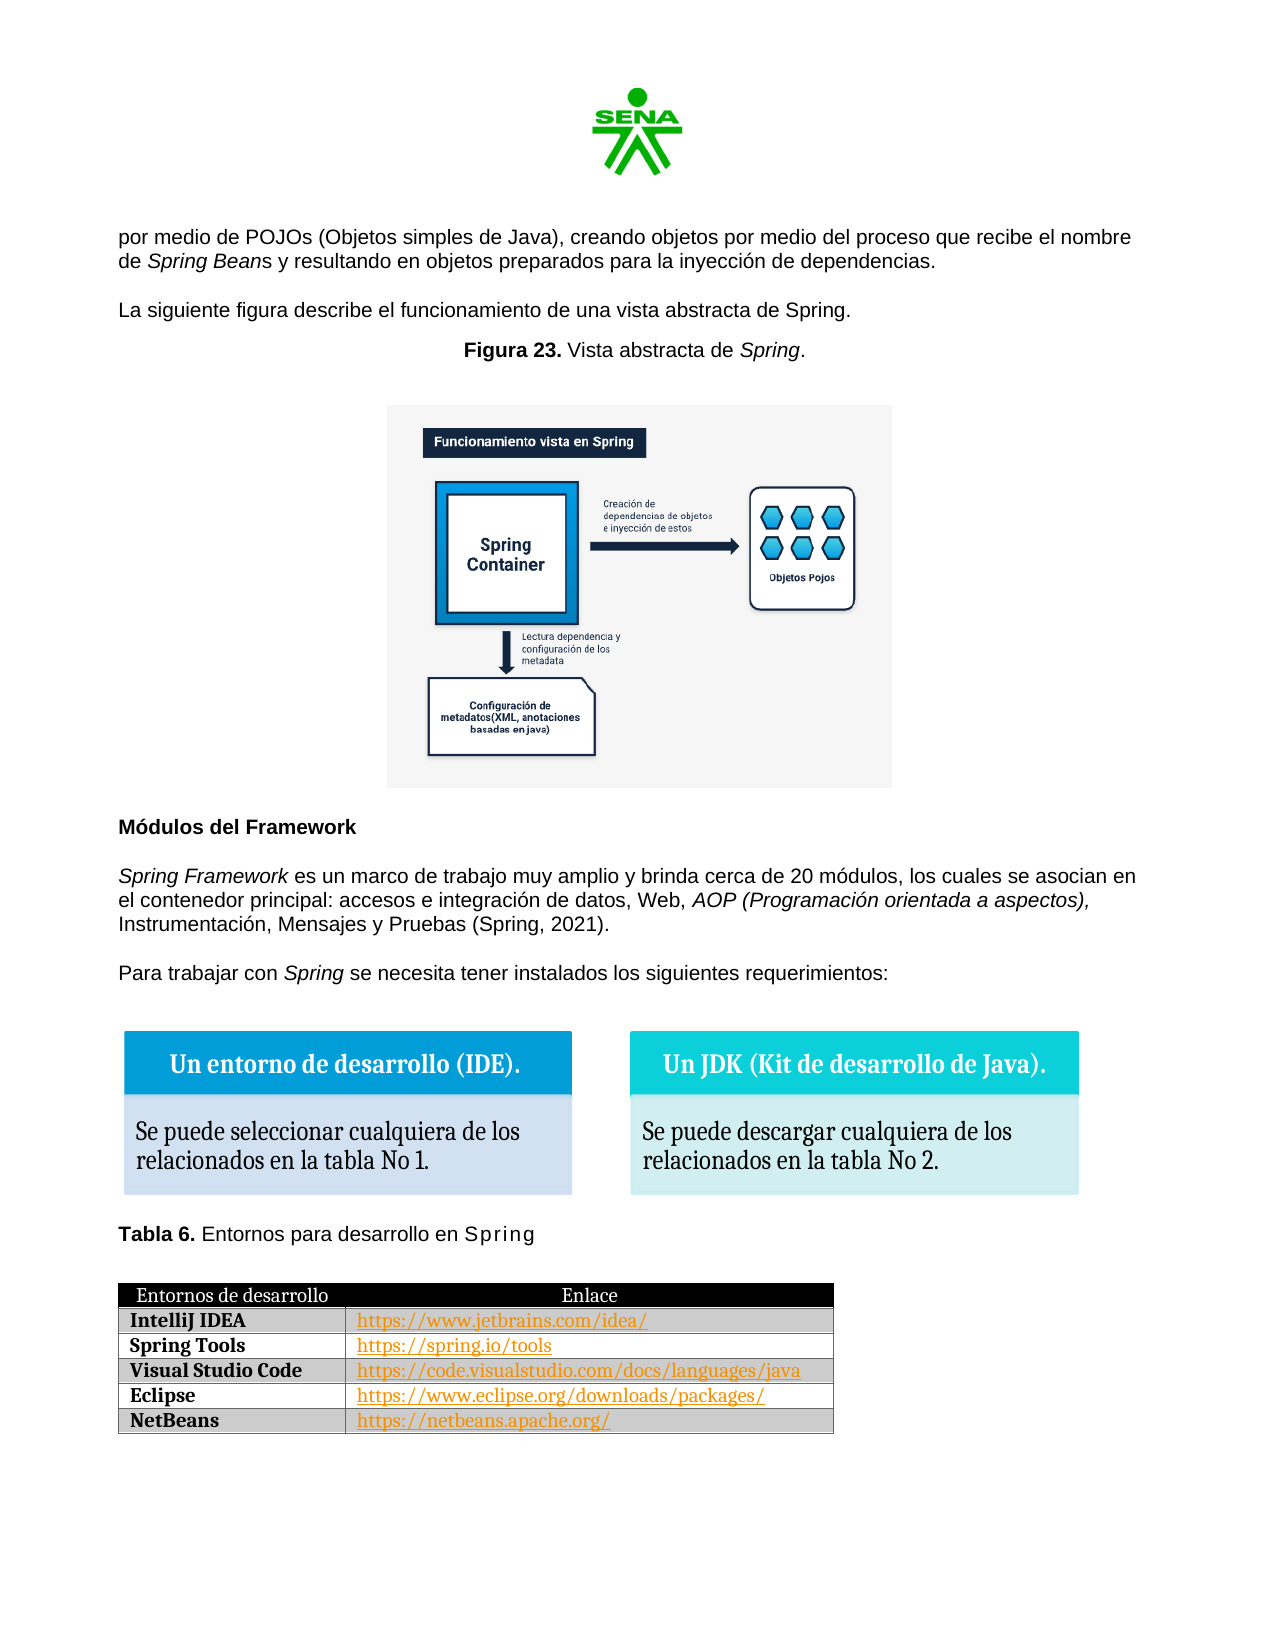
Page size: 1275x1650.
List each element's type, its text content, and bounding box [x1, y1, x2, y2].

table_cell https://www.eclipse.org/downloads/packages/ [346, 1384, 833, 1407]
text La siguiente figura describe el funcionamiento de una vista abstracta de Spring. [118, 298, 1157, 322]
table_cell https://code.visualstudio.com/docs/languages/java [346, 1359, 833, 1382]
picture [382, 399, 893, 790]
text Módulos del Framework [118, 815, 1157, 839]
table_cell Spring Tools [119, 1334, 345, 1357]
table_cell NetBeans [119, 1409, 345, 1432]
text Vista abstracta de Spring. [118, 338, 1157, 362]
table_header Entornos de desarrollo [119, 1284, 345, 1307]
table_cell IntelliJ IDEA [119, 1309, 345, 1332]
list Tabla 6. Entornos para desarrollo en Spring [118, 1222, 1157, 1246]
table_cell https://www.jetbrains.com/idea/ [346, 1309, 833, 1332]
table_cell Eclipse [119, 1384, 345, 1407]
picture [592, 87, 683, 176]
table_cell https://netbeans.apache.org/ [346, 1409, 833, 1432]
text Spring Framework es un marco de trabajo muy amplio y brinda cerca de 20 módulos, los cuales se asocian en el contenedor principal: accesos e integración de datos, Web, AOP (Programación orientada a aspectos), Instrumentación, Mensajes y Pruebas (Spring, 2021). [118, 864, 1157, 936]
table_header Enlace [346, 1284, 833, 1307]
text Para trabajar con Spring se necesita tener instalados los siguientes requerimientos: [118, 961, 1157, 984]
table_cell Visual Studio Code [119, 1359, 345, 1382]
table_cell https://spring.io/tools [346, 1334, 833, 1357]
